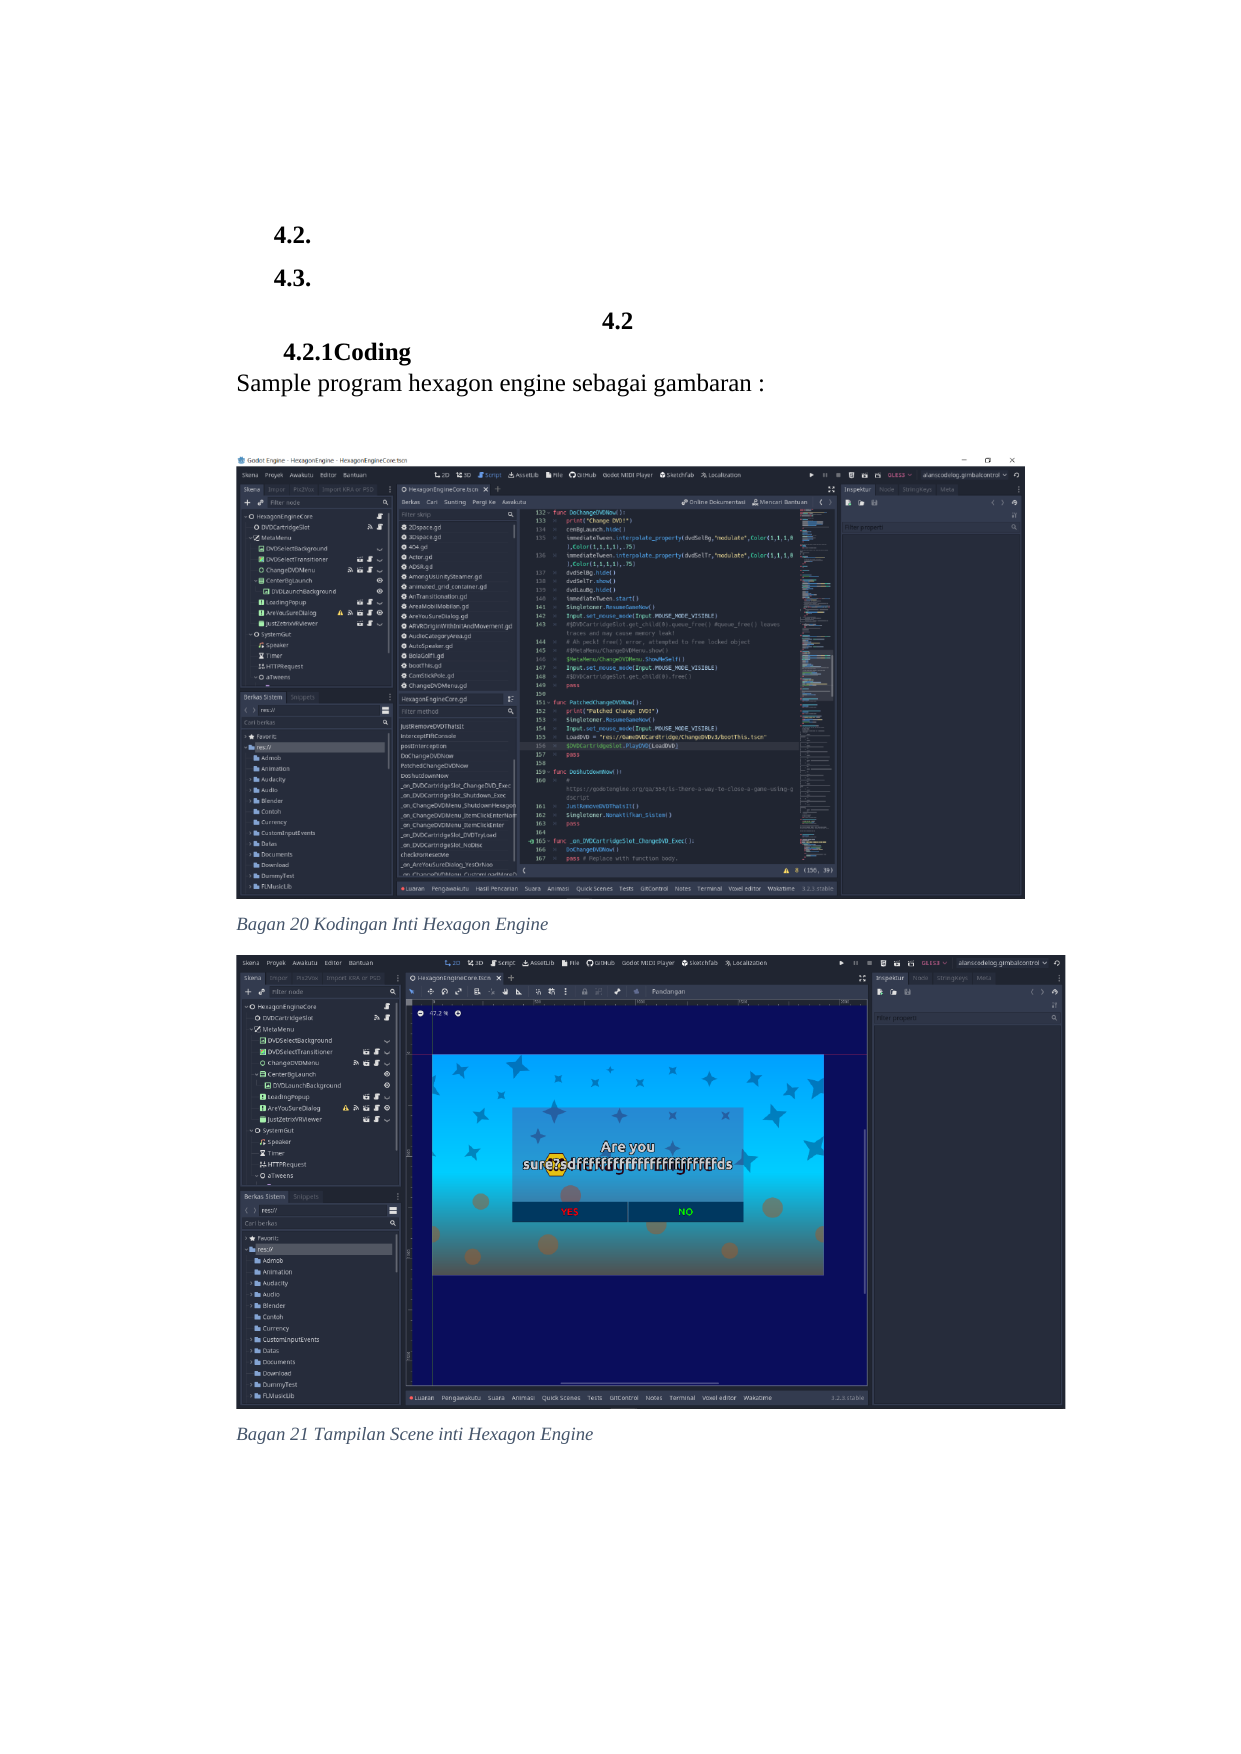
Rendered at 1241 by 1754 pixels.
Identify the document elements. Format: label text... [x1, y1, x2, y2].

subtitle Coding [283, 337, 1092, 366]
picture [236, 454, 1025, 899]
text Bagan 20 Kodingan Inti Hexagon Engine [236, 913, 1092, 934]
text Sample program hexagon engine sebagai gambaran : [236, 368, 1092, 397]
text Bagan 21 Tampilan Scene inti Hexagon Engine [236, 1423, 1092, 1444]
picture [236, 955, 1066, 1409]
